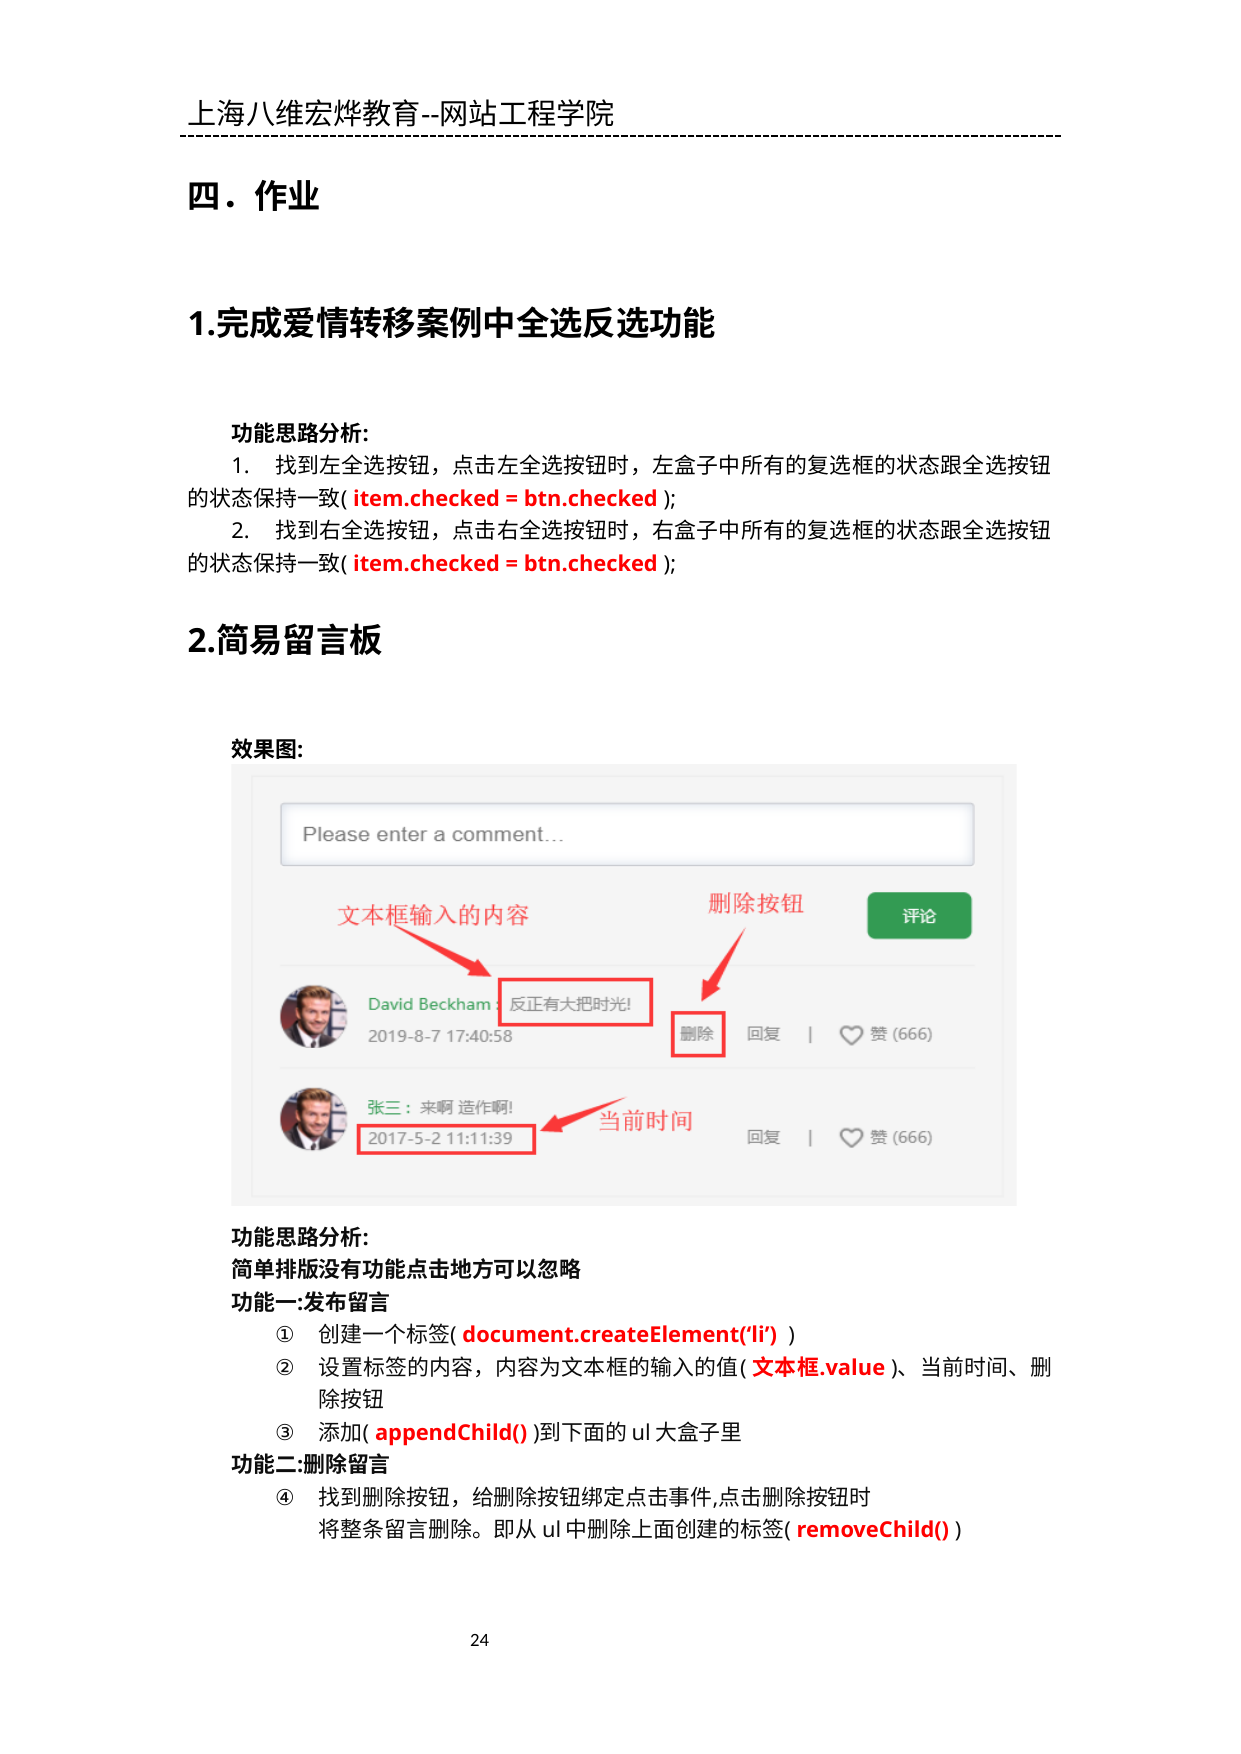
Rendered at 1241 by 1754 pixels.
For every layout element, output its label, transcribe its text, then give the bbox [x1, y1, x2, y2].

text 功能思路分析: [187, 416, 1053, 448]
text 功能思路分析: [187, 1219, 1053, 1252]
list 功能一:发布留言 [187, 1284, 1053, 1317]
subtitle 2.简易留言板 [187, 605, 1053, 670]
list 找到删除按钮，给删除按钮绑定点击事件,点击删除按钮时 [275, 1479, 1053, 1512]
list 找到右全选按钮，点击右全选按钮时，右盒子中所有的复选框的状态跟全选按钮的状态保持一致( item.checked = btn.checked ); [187, 513, 1053, 578]
list 创建一个标签( document.createElement(‘li’) ) [275, 1317, 1053, 1349]
subtitle 1.完成爱情转移案例中全选反选功能 [187, 289, 1053, 354]
list 设置标签的内容，内容为文本框的输入的值( 文本框.value )、当前时间、删除按钮 [275, 1349, 1053, 1414]
subtitle 四．作业 [187, 162, 1053, 227]
text 简单排版没有功能点击地方可以忽略 [187, 1252, 1053, 1284]
list 找到左全选按钮，点击左全选按钮时，左盒子中所有的复选框的状态跟全选按钮的状态保持一致( item.checked = btn.checked ); [187, 448, 1053, 513]
list 添加( appendChild() )到下面的ul大盒子里 [275, 1414, 1053, 1447]
list 功能二:删除留言 [187, 1447, 1053, 1479]
picture [231, 764, 1017, 1206]
list 将整条留言删除。即从ul中删除上面创建的标签( removeChild() ) [275, 1512, 1053, 1544]
text 效果图: [187, 732, 1053, 764]
